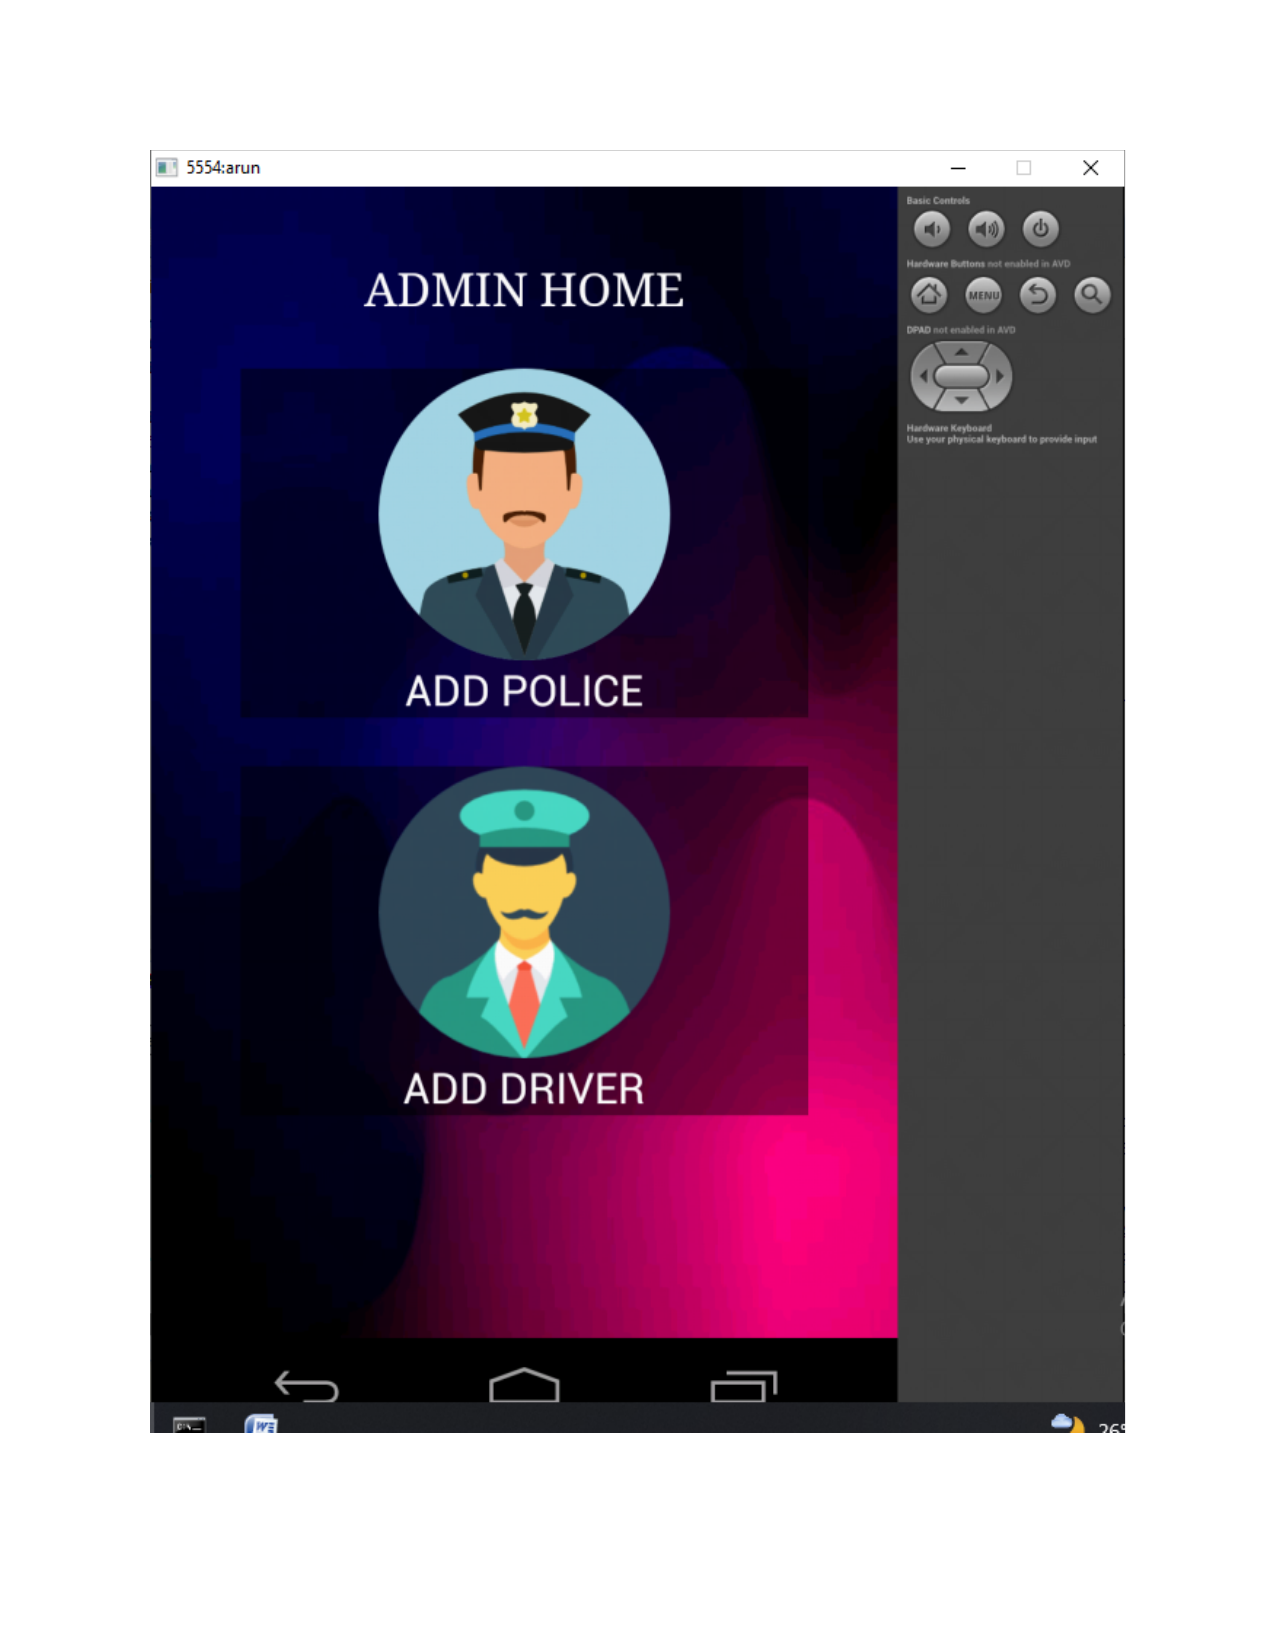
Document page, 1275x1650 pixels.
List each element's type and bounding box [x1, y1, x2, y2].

picture [150, 150, 1125, 1433]
